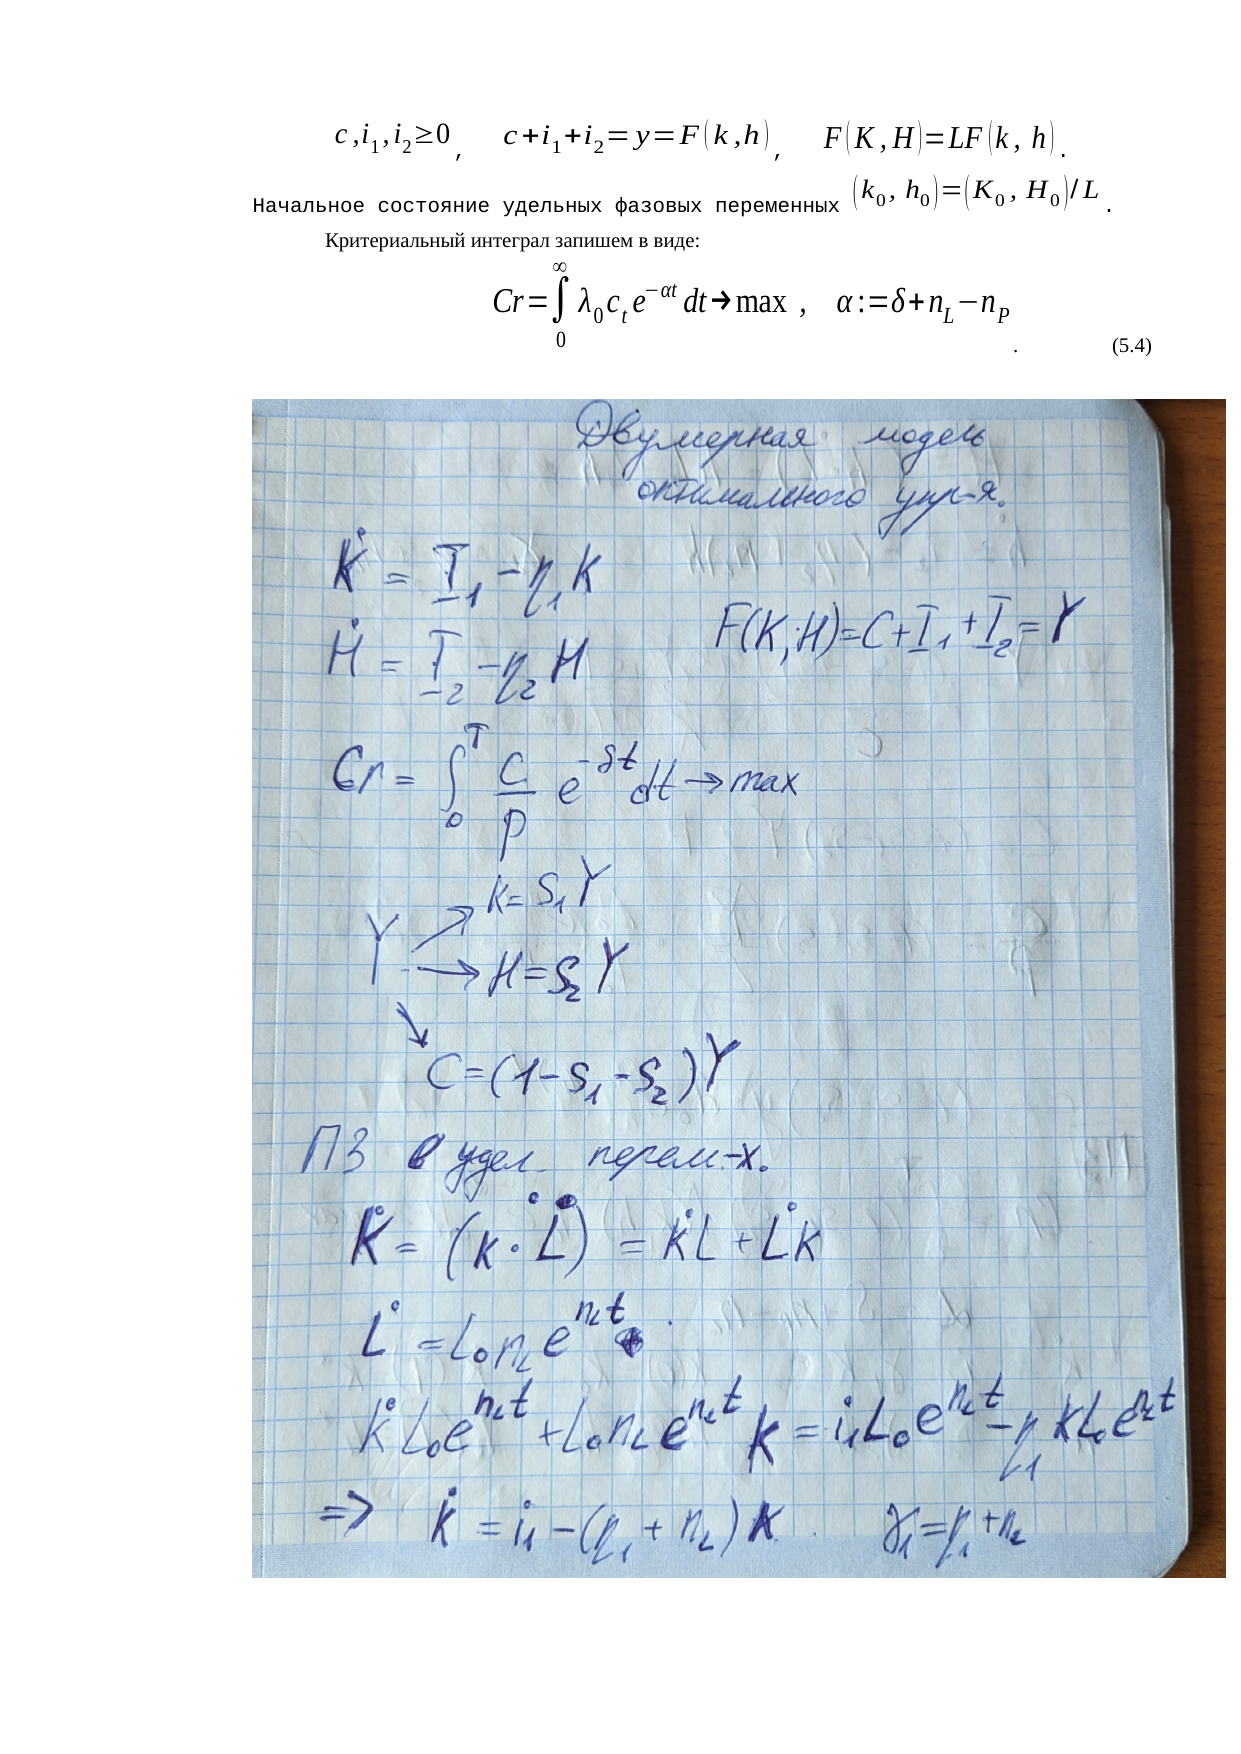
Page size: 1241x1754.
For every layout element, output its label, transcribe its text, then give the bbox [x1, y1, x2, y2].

picture [252, 399, 1226, 1578]
text Критериальный интеграл запишем в виде: [177, 228, 1152, 252]
text , , . [177, 118, 1152, 163]
text . (5.4) [177, 262, 1152, 357]
text Начальное состояние удельных фазовых переменных . [177, 173, 1152, 219]
